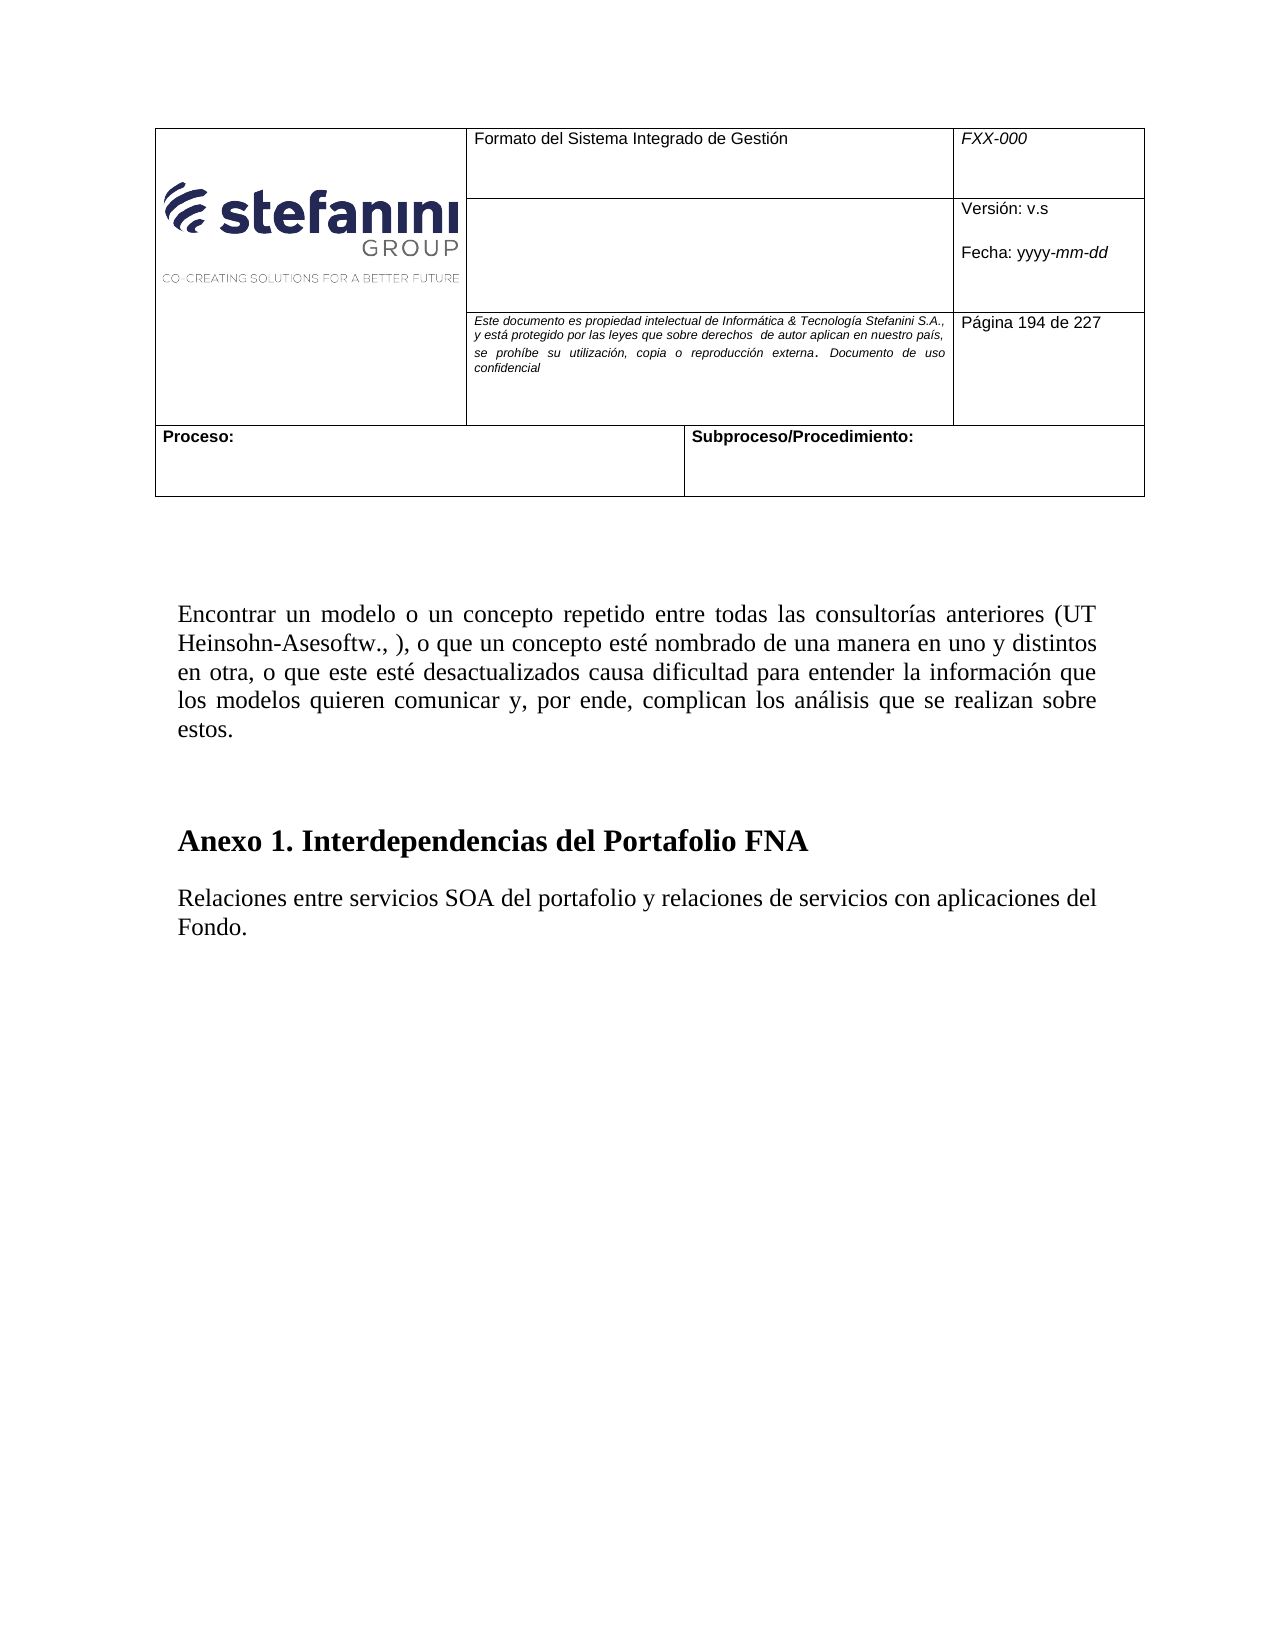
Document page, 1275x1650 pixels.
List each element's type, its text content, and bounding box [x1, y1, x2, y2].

subtitle Anexo 1. Interdependencias del Portafolio FNA [177, 822, 1098, 858]
text Relaciones entre servicios SOA del portafolio y relaciones de servicios con aplicaciones del Fondo. [177, 883, 1098, 940]
text Otra problemática de tipo general, porque agrava todas las anteriores, es que el repositorio de arquitectura del Fondo presenta redundancias y desactualizaciones que causan difucultades al entendimiento de los conceptos y modelos de arquitectura del FNA. Encontrar un modelo o un concepto repetido entre todas las consultorías anteriores (UT Heinsohn-Asesoftw., ), o que un concepto esté nombrado de una manera en uno y distintos en otra, o que este esté desactualizados causa dificultad para entender la información que los modelos quieren comunicar y, por ende, complican los análisis que se realizan sobre estos. [177, 599, 1098, 743]
picture [162, 182, 460, 286]
